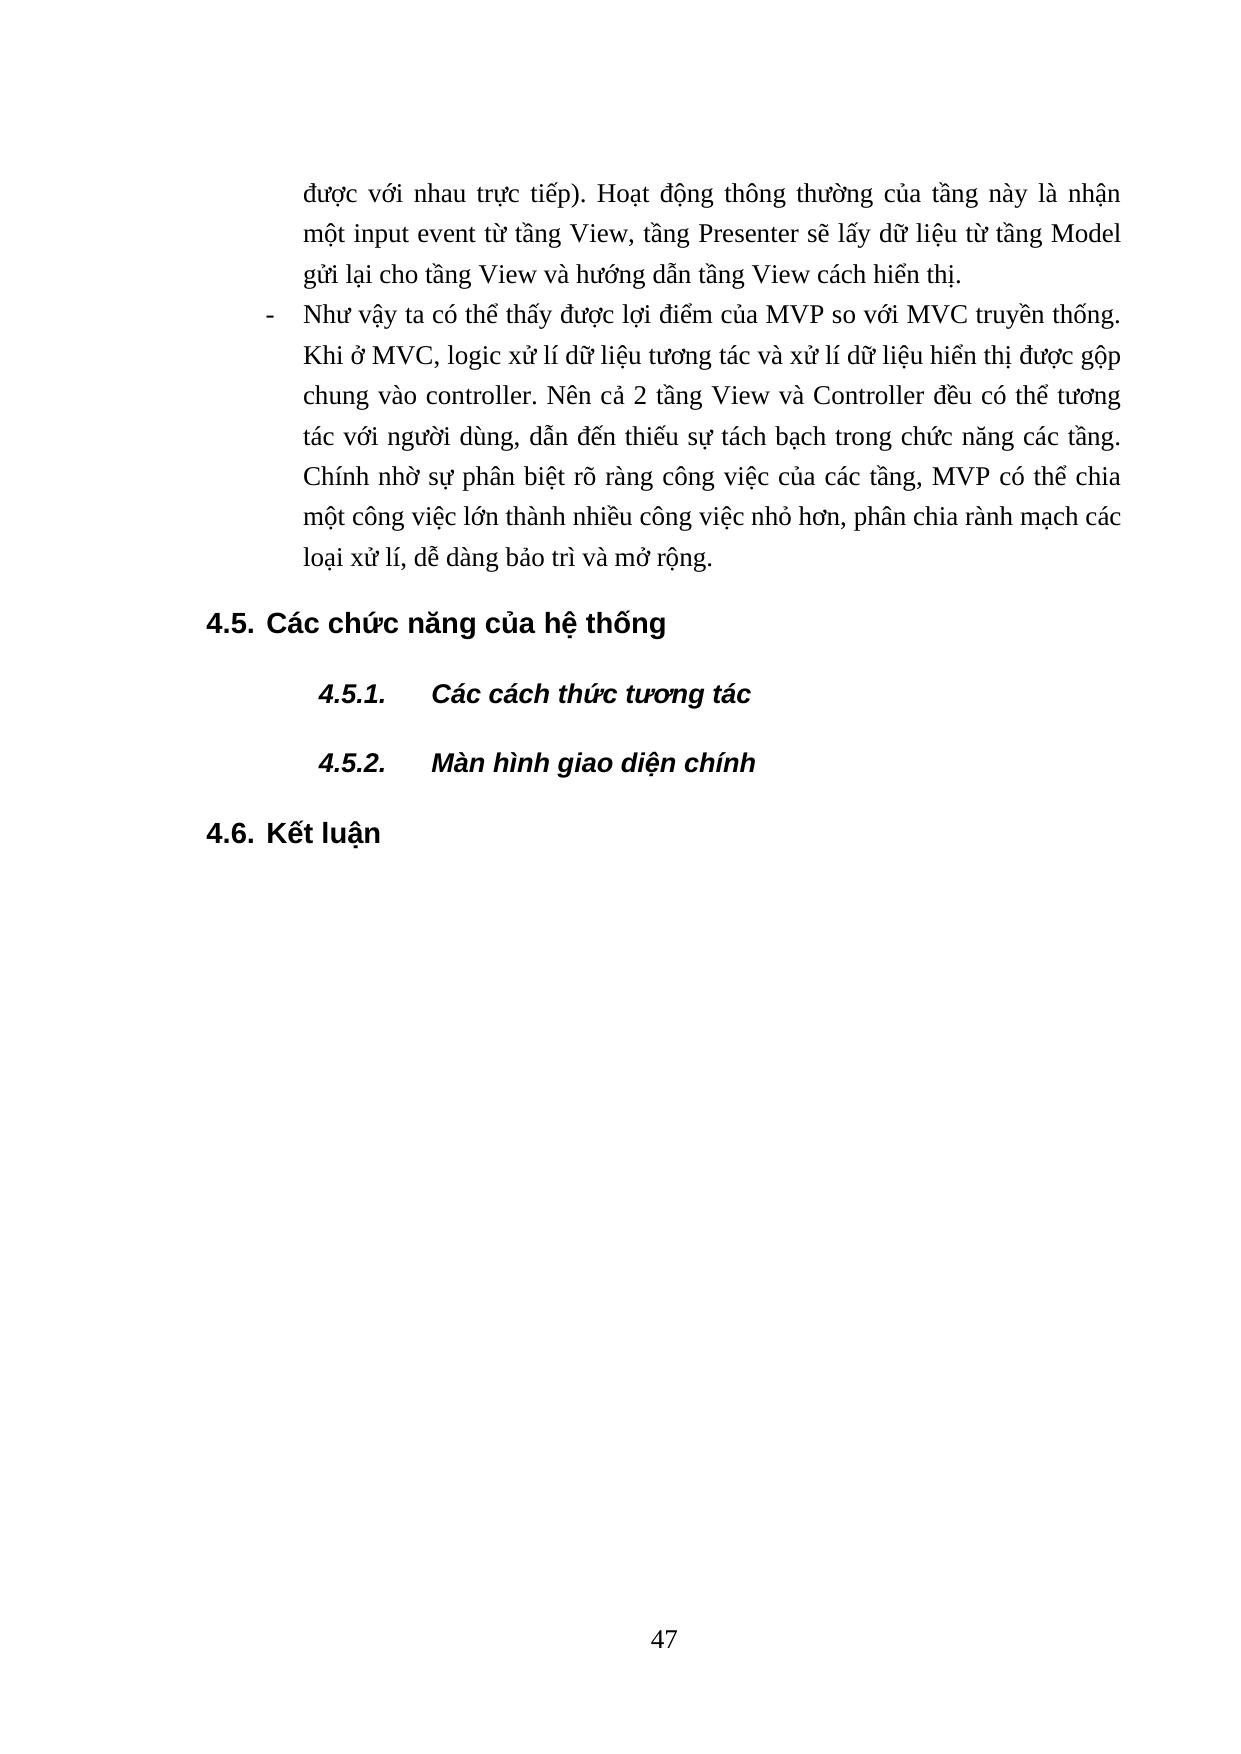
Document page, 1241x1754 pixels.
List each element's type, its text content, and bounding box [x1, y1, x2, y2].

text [265, 177, 1122, 289]
subtitle Các chức năng của hệ thống [206, 606, 1122, 640]
subtitle Màn hình giao diện chính [281, 747, 1122, 778]
subtitle Kết luận [206, 816, 1122, 849]
text Như vậy ta có thể thấy được lợi điểm của MVP so với MVC truyền thống. Khi ở MVC, logic xử lí dữ liệu tương tác và xử lí dữ liệu hiển thị được gộp chung vào controller. Nên cả 2 tầng View và Controller đều có thể tương tác với người dùng, dẫn đến thiếu sự tách bạch trong chức năng các tầng. Chính nhờ sự phân biệt rõ ràng công việc của các tầng, MVP có thể chia một công việc lớn thành nhiều công việc nhỏ hơn, phân chia rành mạch các loại xử lí, dễ dàng bảo trì và mở rộng. [265, 298, 1122, 572]
subtitle Các cách thức tương tác [281, 678, 1122, 709]
